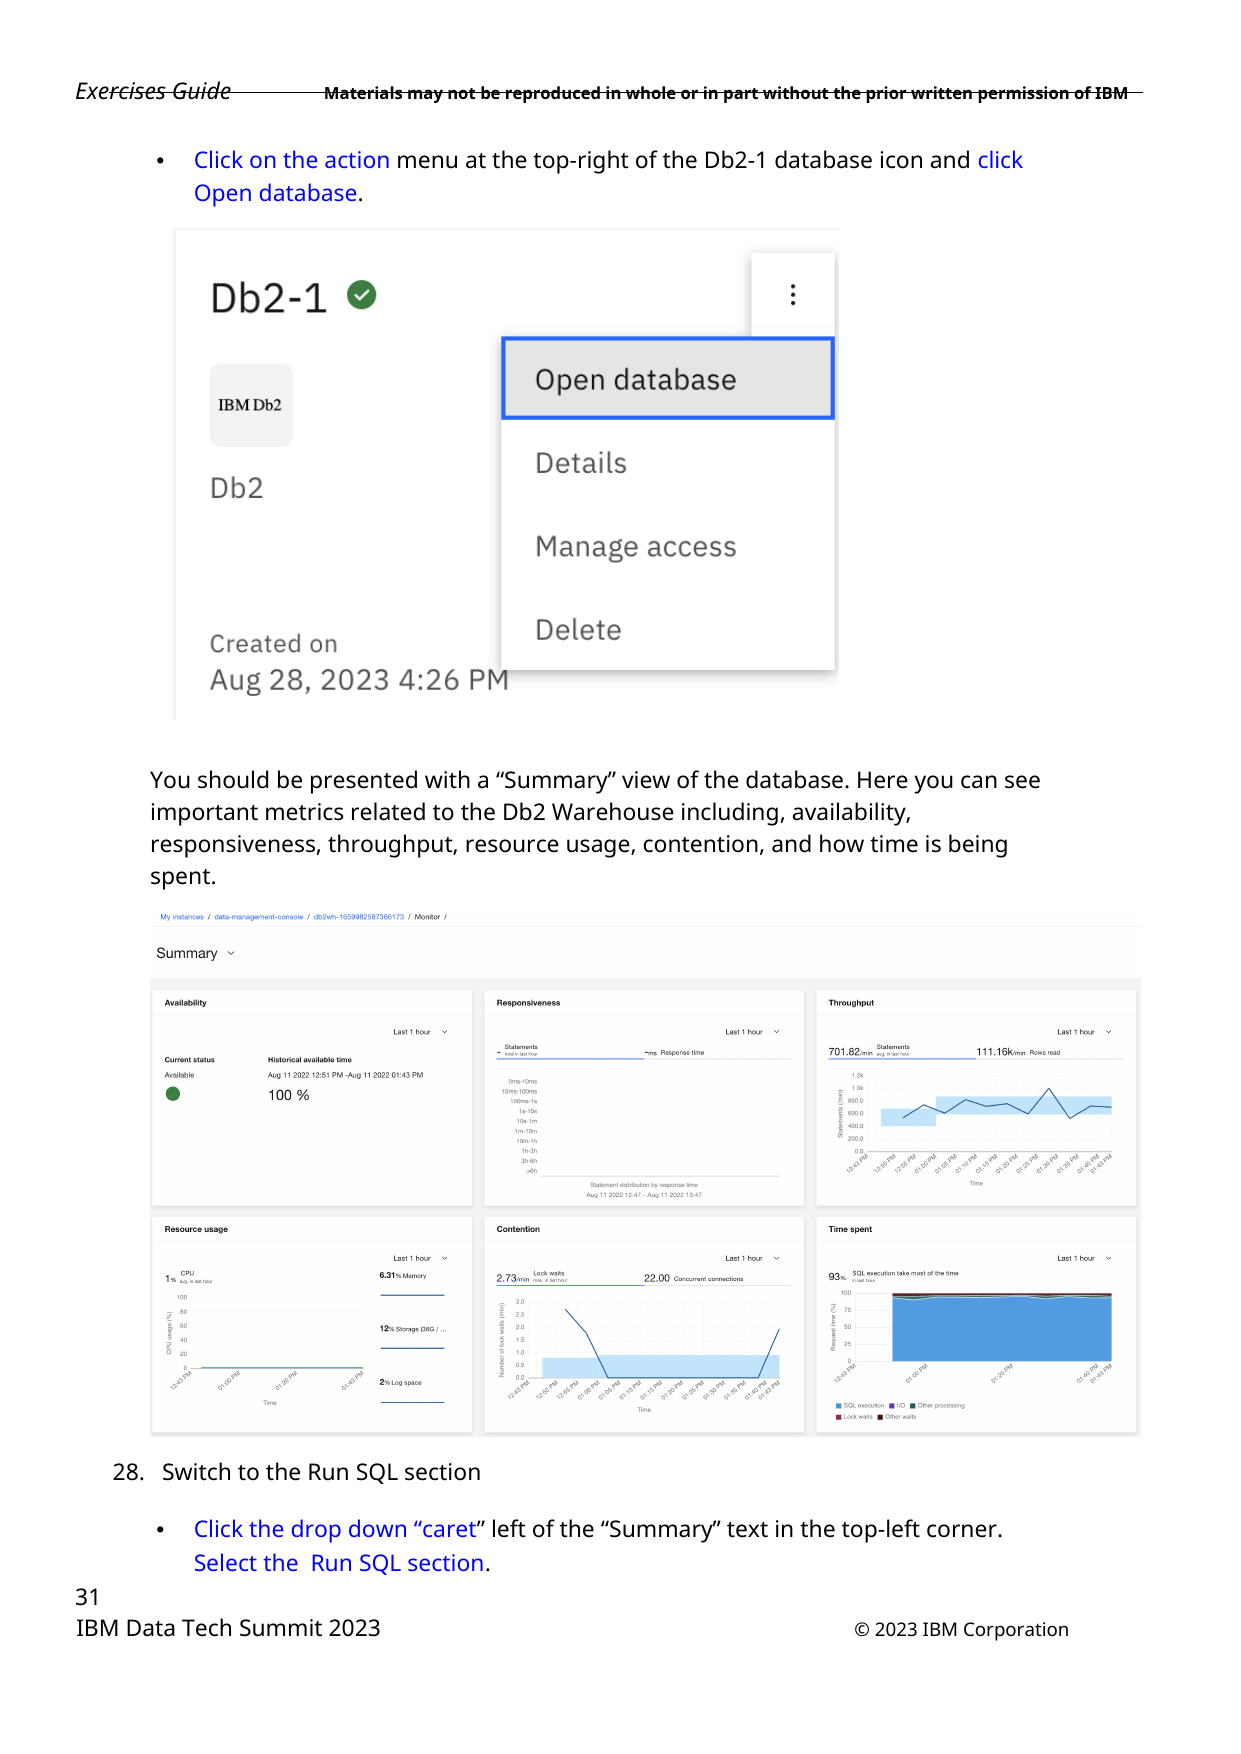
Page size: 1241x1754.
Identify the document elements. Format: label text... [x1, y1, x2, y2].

list Click on the action menu at the top-right of the Db2-1 database icon and click Open database. [156, 144, 1069, 208]
text You should be presented with a “Summary” view of the database. Here you can see important metrics related to the Db2 Warehouse including, availability, responsiveness, throughput, resource usage, contention, and how time is being spent. [150, 763, 1077, 891]
list Click the drop down “caret” left of the “Summary” text in the top-left corner. Select the Run SQL section. [156, 1513, 1069, 1578]
picture [150, 911, 1141, 1437]
picture [172, 228, 839, 720]
list Switch to the Run SQL section [112, 1456, 1069, 1488]
